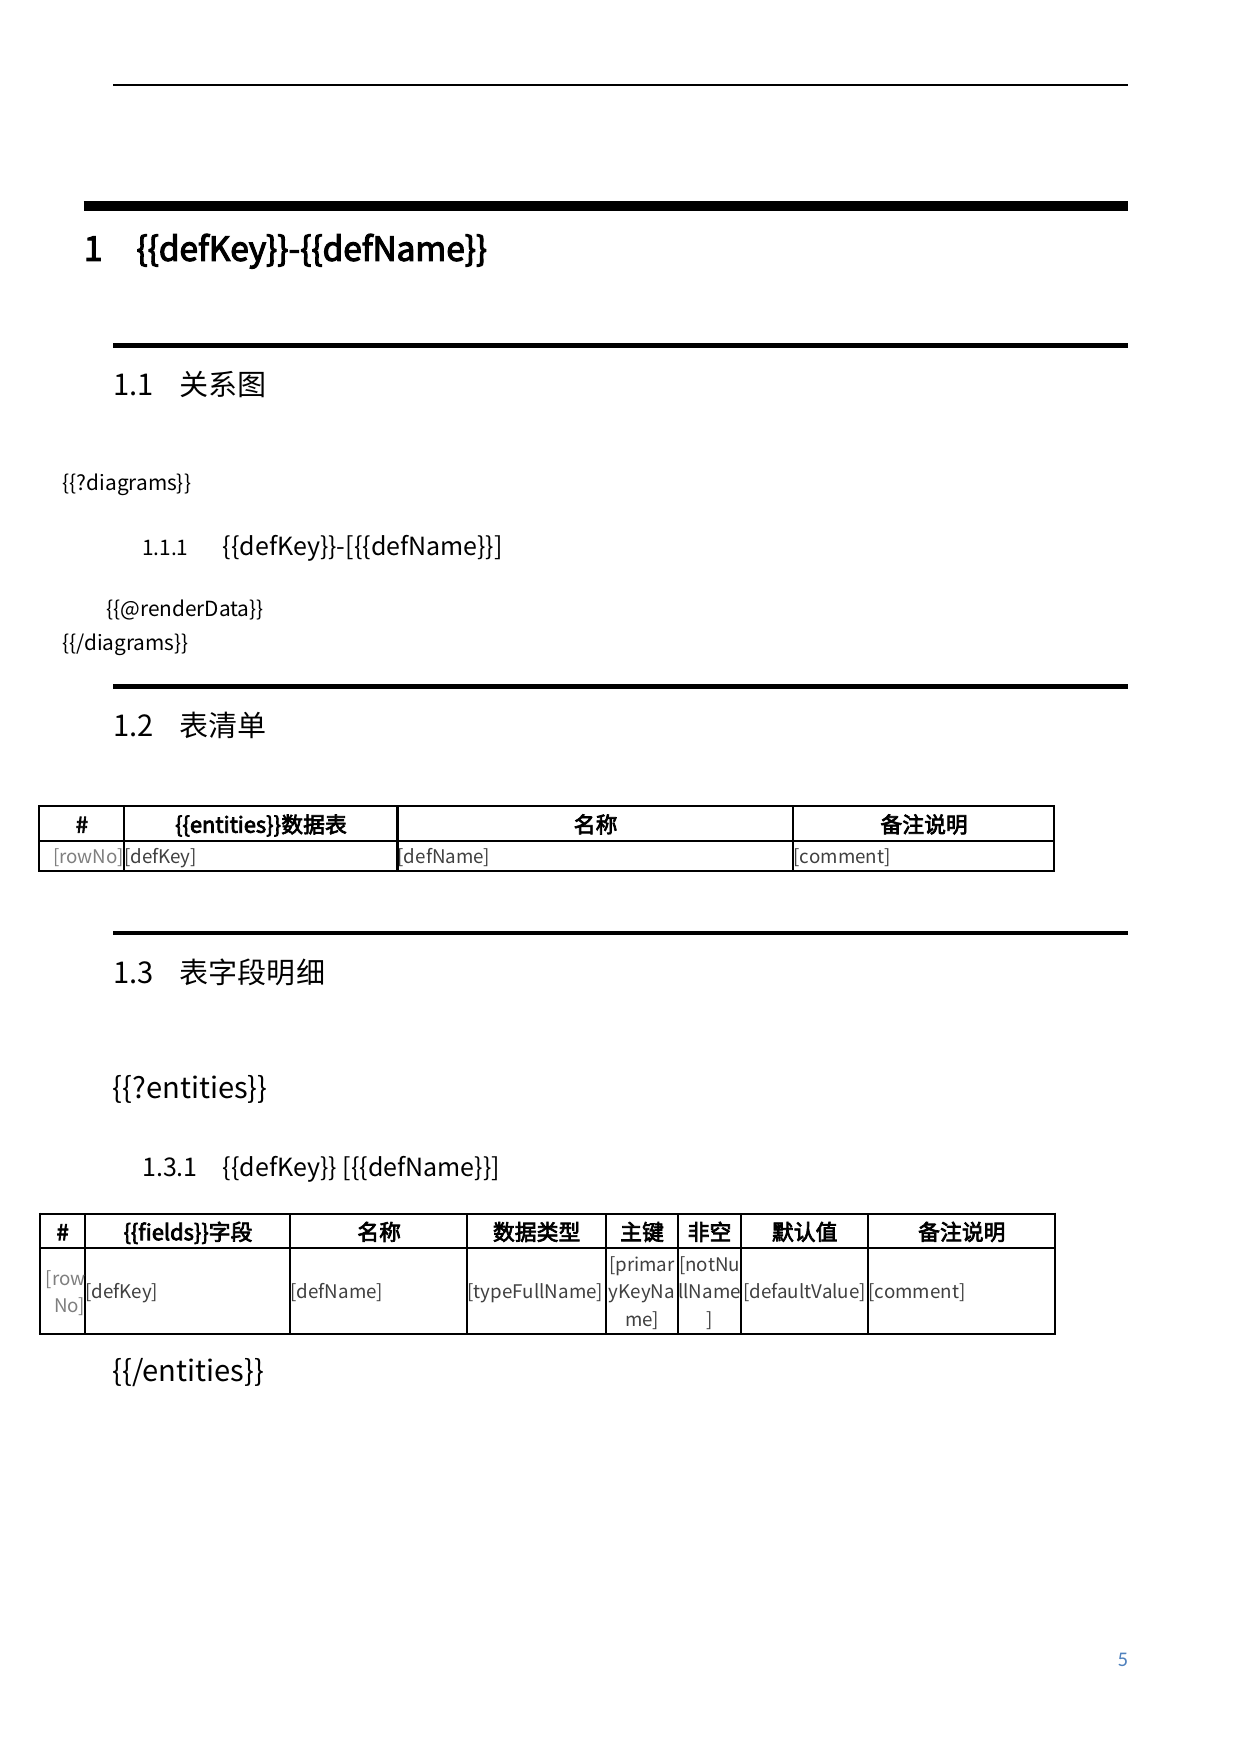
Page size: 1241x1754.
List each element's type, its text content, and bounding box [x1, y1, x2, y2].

table_cell [defName] [399, 842, 792, 869]
table_header {{entities}}数据表 [125, 807, 396, 840]
table_cell [rowNo] [41, 1249, 84, 1333]
text {{?diagrams}} [62, 464, 1128, 498]
subtitle 表字段明细 [113, 935, 1128, 1005]
table_cell [comment] [794, 842, 1053, 869]
table_cell [notNullName] [679, 1249, 740, 1333]
subtitle 表清单 [113, 689, 1128, 759]
table_cell [defKey] [125, 842, 396, 869]
text {{/entities}} [112, 1335, 1128, 1403]
table_cell [defaultValue] [742, 1249, 867, 1333]
table_header 主键 [607, 1215, 677, 1247]
table_cell [defKey] [86, 1249, 289, 1333]
table_cell [primaryKeyName] [607, 1249, 677, 1333]
table_header # [40, 807, 123, 840]
table_header 默认值 [742, 1215, 867, 1247]
table_cell [typeFullName] [468, 1249, 605, 1333]
subtitle {{defKey}}-{{defName}} [84, 211, 1128, 281]
table_header 备注说明 [869, 1215, 1054, 1247]
table_cell [rowNo] [40, 842, 123, 869]
subtitle {{defKey}} [{{defName}}] [142, 1132, 1128, 1200]
table_header 备注说明 [794, 807, 1053, 840]
table_header 名称 [291, 1215, 466, 1247]
text {{/diagrams}} [62, 625, 1128, 659]
text {{?entities}} [112, 1052, 1128, 1120]
table_cell [defName] [291, 1249, 466, 1333]
text {{@renderData}} [62, 591, 1128, 625]
subtitle {{defKey}}-[{{defName}}] [142, 511, 1128, 578]
table_header {{fields}}字段 [86, 1215, 289, 1247]
table_header 非空 [679, 1215, 740, 1247]
table_header # [41, 1215, 84, 1247]
table_header 数据类型 [468, 1215, 605, 1247]
table_cell [comment] [869, 1249, 1054, 1333]
subtitle 关系图 [113, 348, 1128, 418]
table_header 名称 [399, 807, 792, 840]
